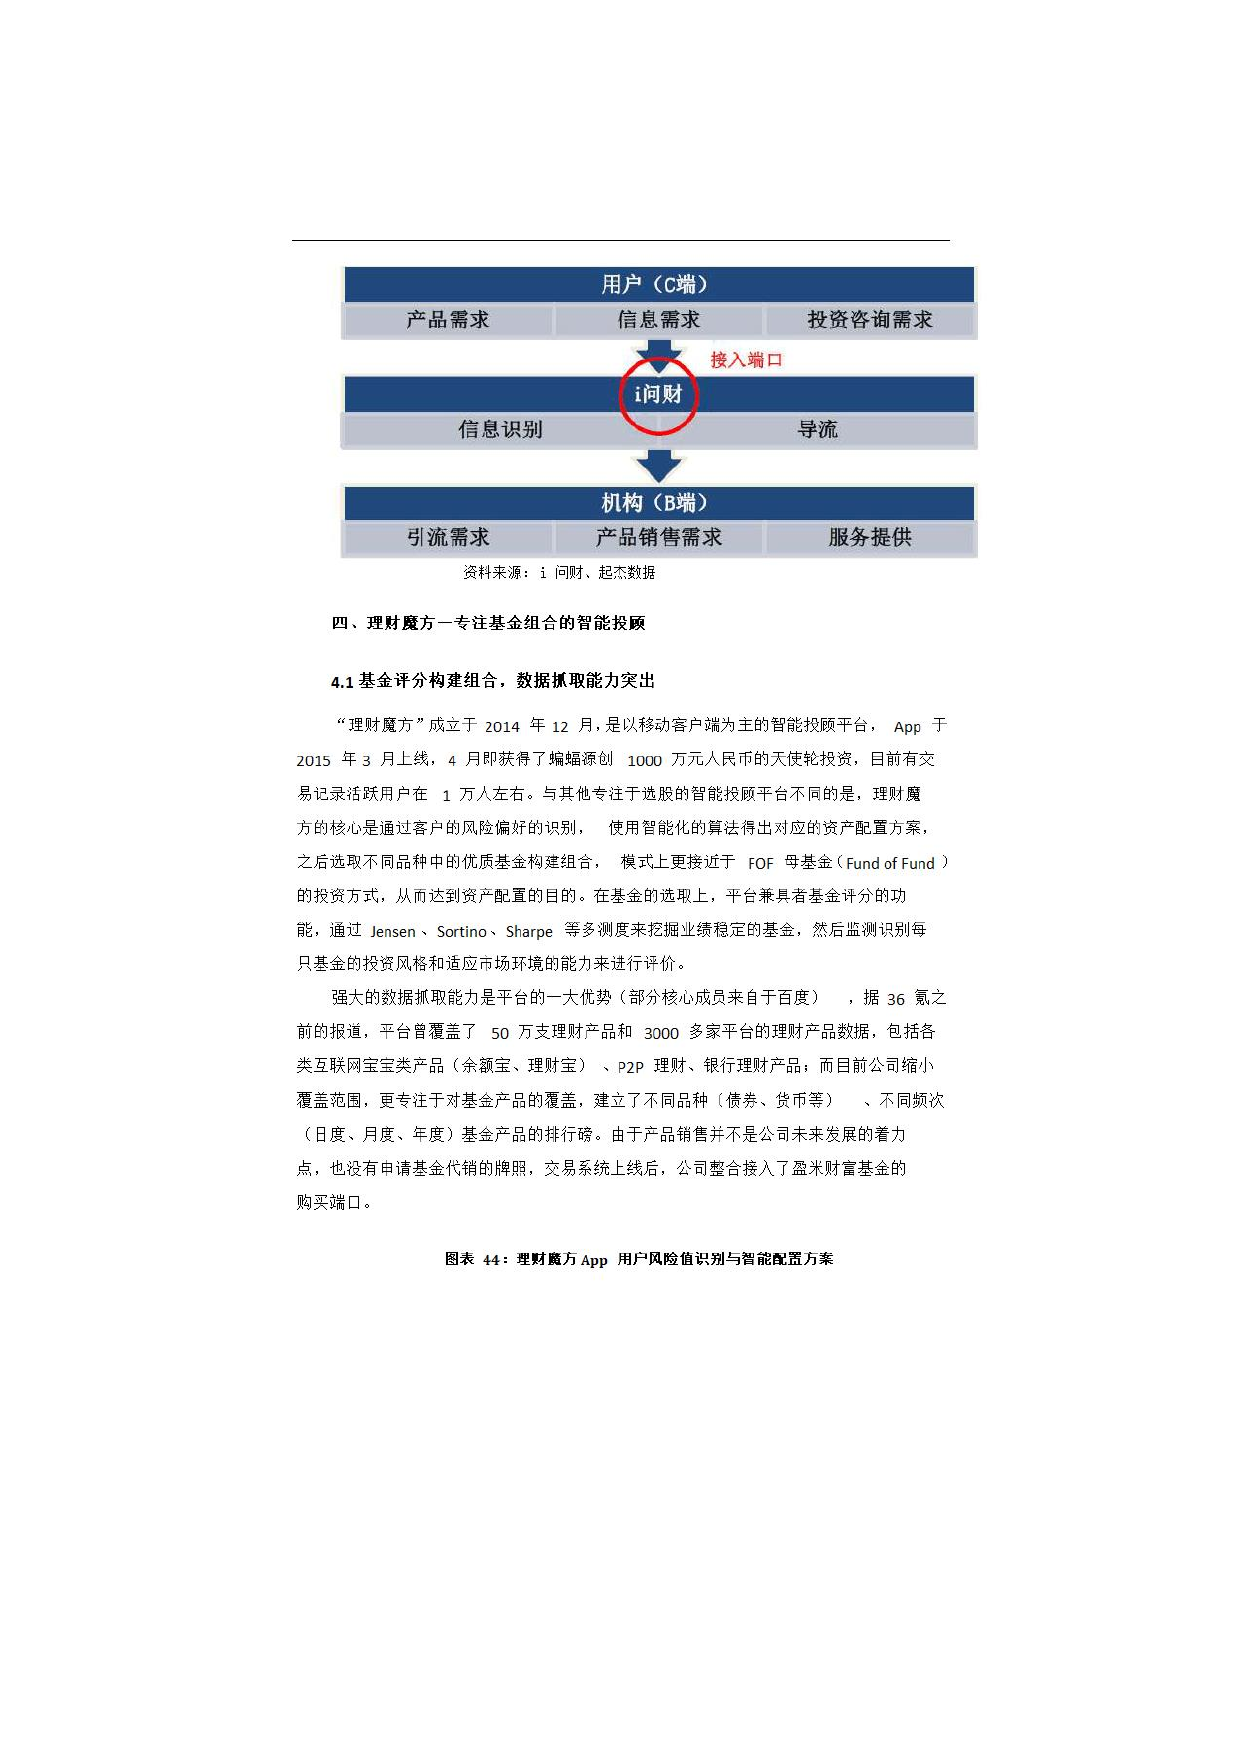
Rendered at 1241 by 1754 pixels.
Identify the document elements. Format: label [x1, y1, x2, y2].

picture [187, 162, 1053, 1386]
